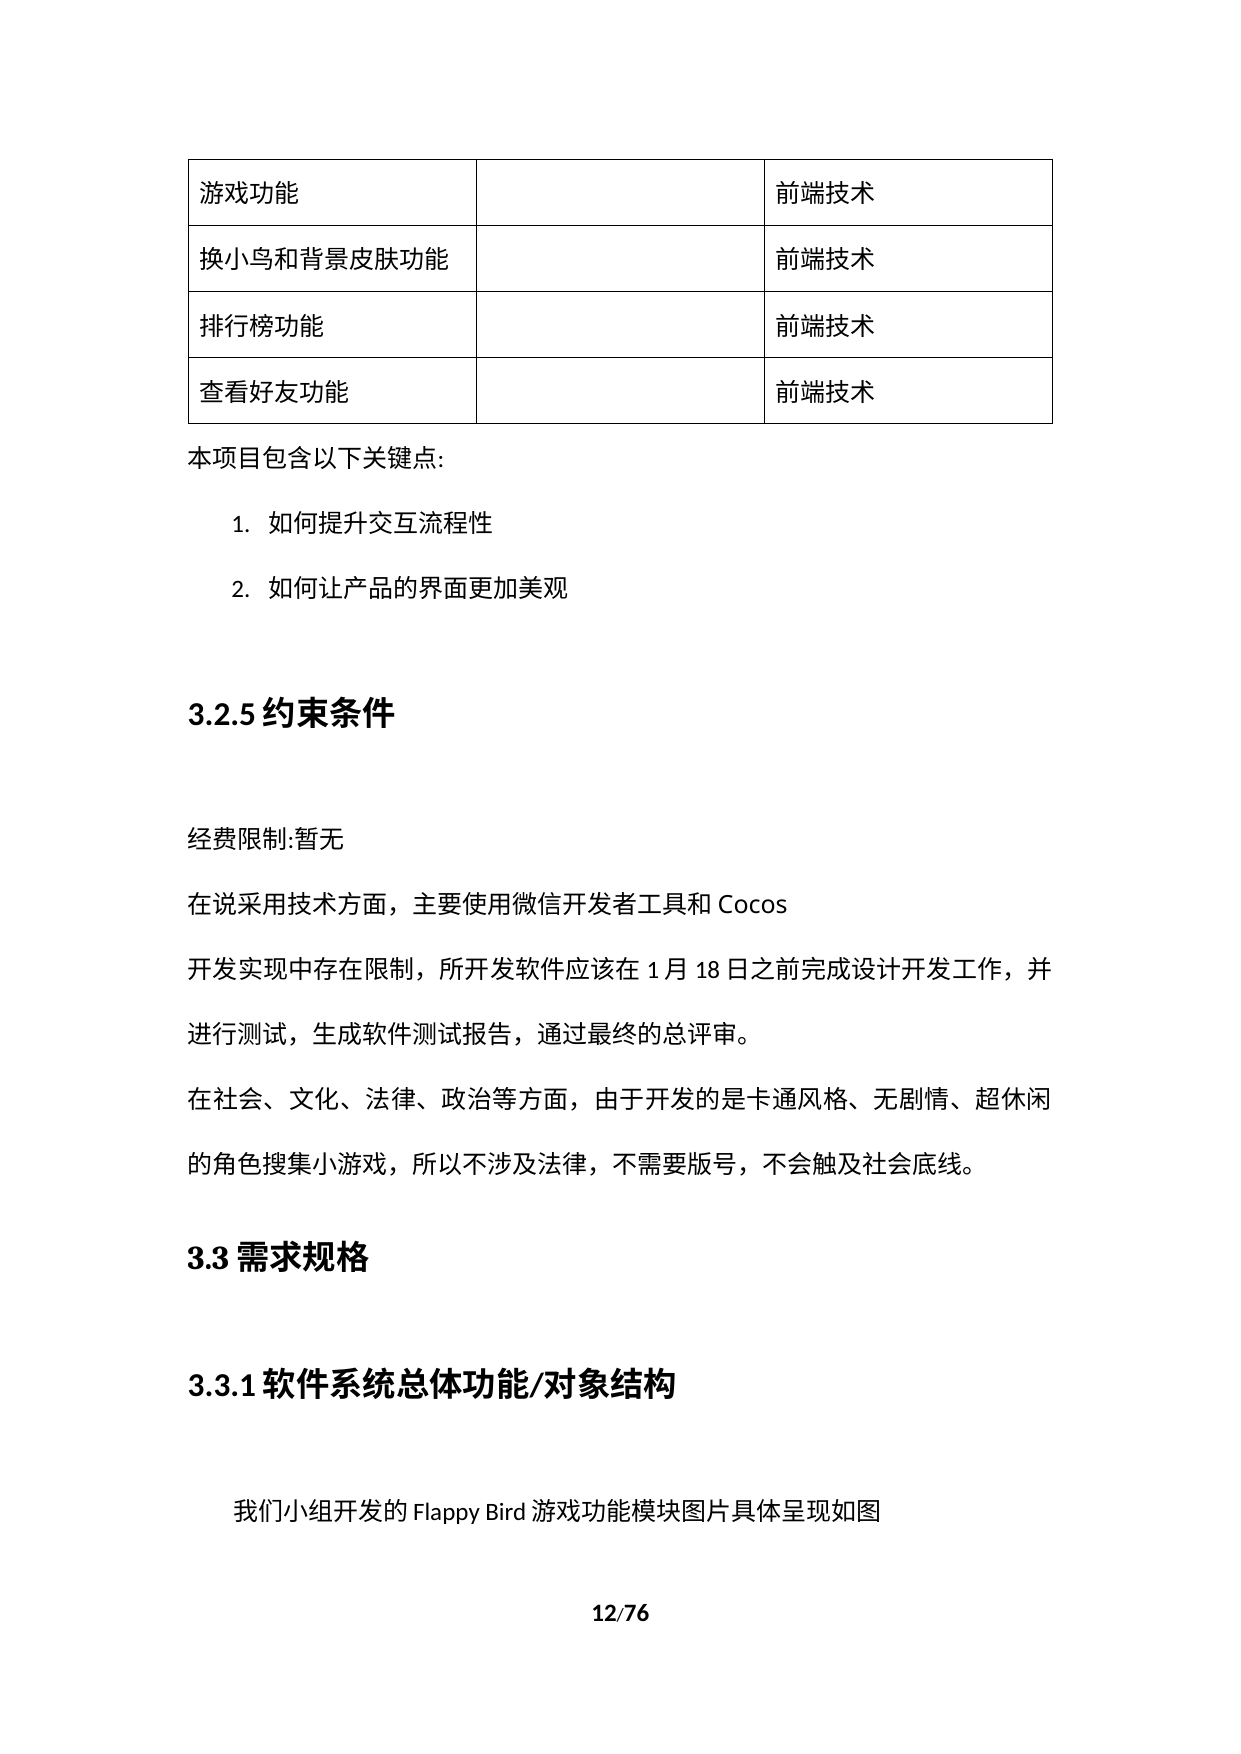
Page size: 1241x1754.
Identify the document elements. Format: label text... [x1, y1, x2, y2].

table_cell [477, 292, 764, 357]
text 我们小组开发的Flappy Bird游戏功能模块图片具体呈现如图 [187, 1477, 1053, 1542]
subtitle 3.3需求规格 [187, 1223, 1053, 1288]
text 在社会、文化、法律、政治等方面，由于开发的是卡通风格、无剧情、超休闲的角色搜集小游戏，所以不涉及法律，不需要版号，不会触及社会底线。 [187, 1066, 1053, 1196]
text 在说采用技术方面，主要使用微信开发者工具和Cocos [187, 871, 1053, 936]
table_cell [477, 226, 764, 291]
list 如何让产品的界面更加美观 [231, 554, 1053, 619]
text 开发实现中存在限制，所开发软件应该在1月18日之前完成设计开发工作，并进行测试，生成软件测试报告，通过最终的总评审。 [187, 936, 1053, 1066]
table_cell [477, 160, 764, 224]
subtitle 3.2.5约束条件 [187, 678, 1053, 743]
table_cell [477, 358, 764, 423]
table_cell 换小鸟和背景皮肤功能 [189, 226, 476, 291]
table_cell 查看好友功能 [189, 358, 476, 423]
table_cell 前端技术 [765, 358, 1052, 423]
table_cell 游戏功能 [189, 160, 476, 224]
text 经费限制:暂无 [187, 806, 1053, 871]
table_cell 前端技术 [765, 292, 1052, 357]
table_cell 前端技术 [765, 226, 1052, 291]
subtitle 3.3.1软件系统总体功能/对象结构 [187, 1350, 1053, 1415]
table_cell 前端技术 [765, 160, 1052, 224]
table_cell 排行榜功能 [189, 292, 476, 357]
text 本项目包含以下关键点: [187, 424, 1053, 489]
list 如何提升交互流程性 [231, 489, 1053, 554]
